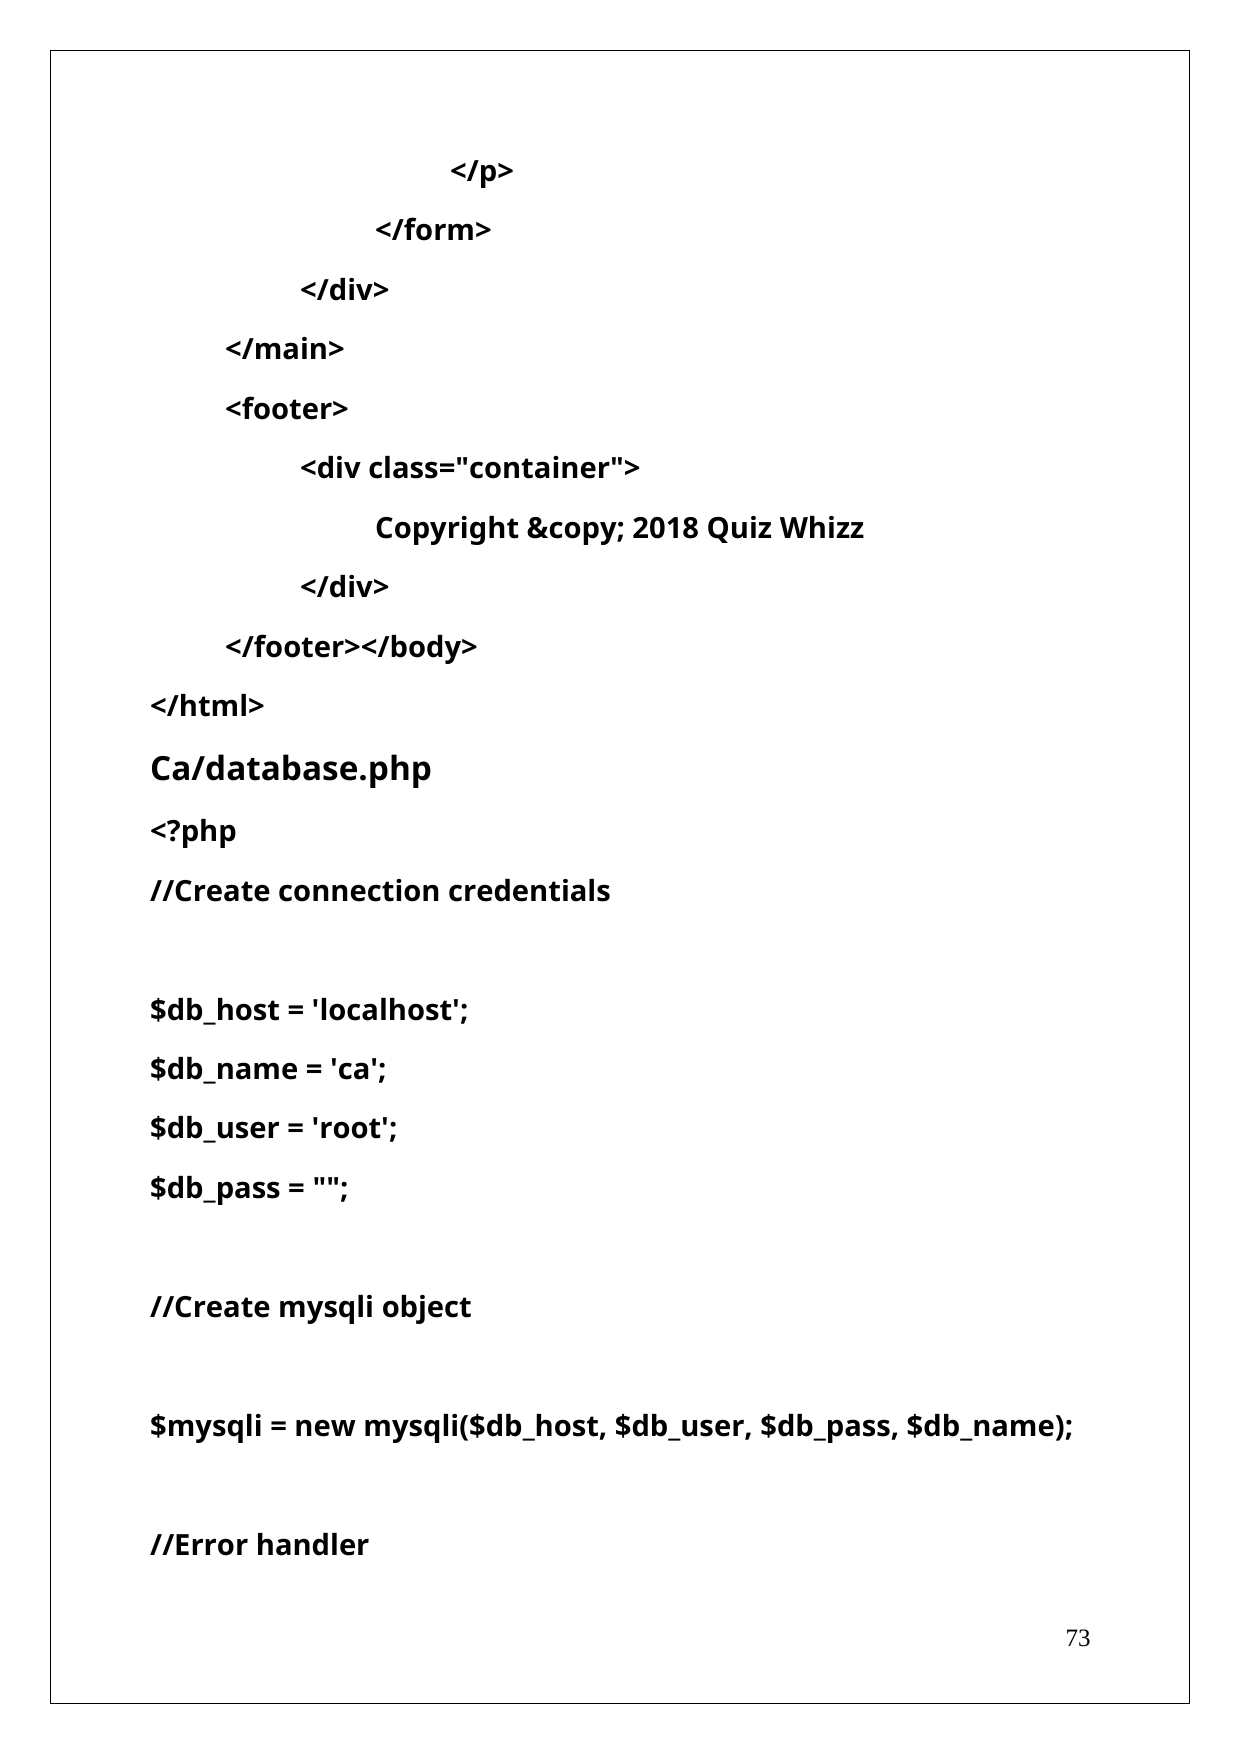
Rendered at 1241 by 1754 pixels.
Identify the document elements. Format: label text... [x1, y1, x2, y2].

text </form> [150, 209, 1090, 249]
text $db_name = 'ca'; [150, 1048, 1090, 1088]
text </html> [150, 685, 1090, 725]
text //Create connection credentials [150, 870, 1090, 909]
text </p> [150, 150, 1090, 190]
text $db_host = 'localhost'; [150, 989, 1090, 1028]
text $mysqli = new mysqli($db_host, $db_user, $db_pass, $db_name); [150, 1405, 1090, 1445]
text //Create mysqli object [150, 1286, 1090, 1326]
text </div> [150, 269, 1090, 309]
text <?php [150, 810, 1090, 850]
text //Error handler [150, 1524, 1090, 1564]
text </main> [150, 328, 1090, 368]
text </div> [150, 566, 1090, 606]
text <footer> [150, 388, 1090, 428]
text Copyright &copy; 2018 Quiz Whizz [150, 507, 1090, 547]
text <div class="container"> [150, 447, 1090, 487]
text </footer></body> [150, 626, 1090, 666]
text Ca/database.php [150, 745, 1090, 790]
text $db_user = 'root'; [150, 1108, 1090, 1147]
text $db_pass = ""; [150, 1167, 1090, 1207]
